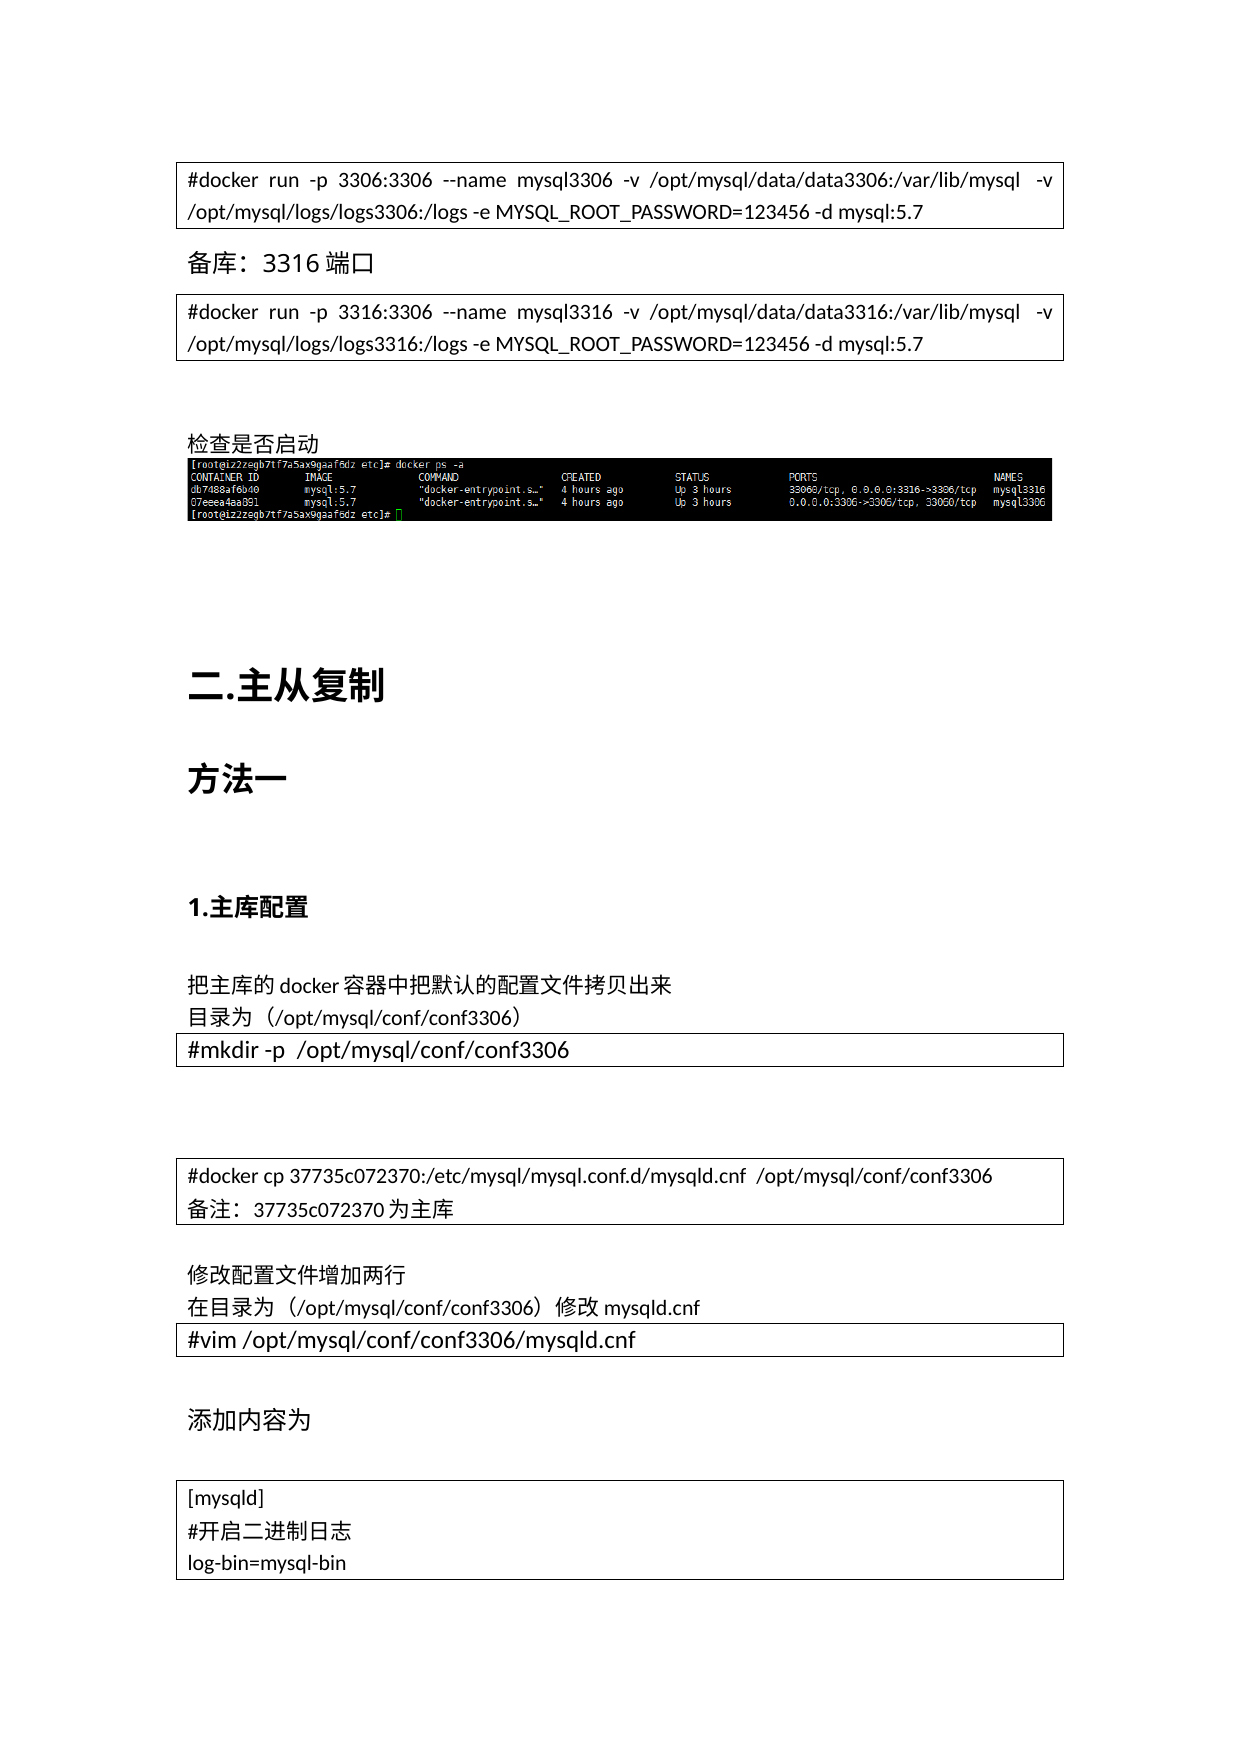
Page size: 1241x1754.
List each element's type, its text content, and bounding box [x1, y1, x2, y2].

text 修改配置文件增加两行 [187, 1257, 1053, 1290]
table_header #mkdir -p /opt/mysql/conf/conf3306 [177, 1034, 1063, 1066]
subtitle 二.主从复制 [187, 650, 1053, 715]
text 添加内容为 [187, 1386, 1053, 1451]
table_header #docker run -p 3306:3306 --name mysql3306 -v /opt/mysql/data/data3306:/var/lib/mysql -v /opt/mysql/logs/logs3306:/logs -e MYSQL_ROOT_PASSWORD=123456 -d mysql:5.7 [177, 163, 1063, 228]
table_header #docker run -p 3316:3306 --name mysql3316 -v /opt/mysql/data/data3316:/var/lib/mysql -v /opt/mysql/logs/logs3316:/logs -e MYSQL_ROOT_PASSWORD=123456 -d mysql:5.7 [177, 295, 1063, 360]
subtitle 方法一 [187, 744, 1053, 809]
subtitle 1.主库配置 [187, 873, 1053, 938]
picture [187, 458, 1053, 521]
text 检查是否启动 [187, 426, 1053, 458]
table_header #docker cp 37735c072370:/etc/mysql/mysql.conf.d/mysqld.cnf /opt/mysql/conf/conf3306 备注：37735c072370为主库 [177, 1159, 1063, 1224]
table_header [177, 1481, 1063, 1579]
text 目录为（/opt/mysql/conf/conf3306） [187, 1000, 1053, 1032]
text 把主库的docker容器中把默认的配置文件拷贝出来 [187, 967, 1053, 1000]
text 在目录为（/opt/mysql/conf/conf3306）修改mysqld.cnf [187, 1290, 1053, 1322]
table_header #vim /opt/mysql/conf/conf3306/mysqld.cnf [177, 1324, 1063, 1356]
text 备库：3316端口 [187, 229, 1053, 294]
